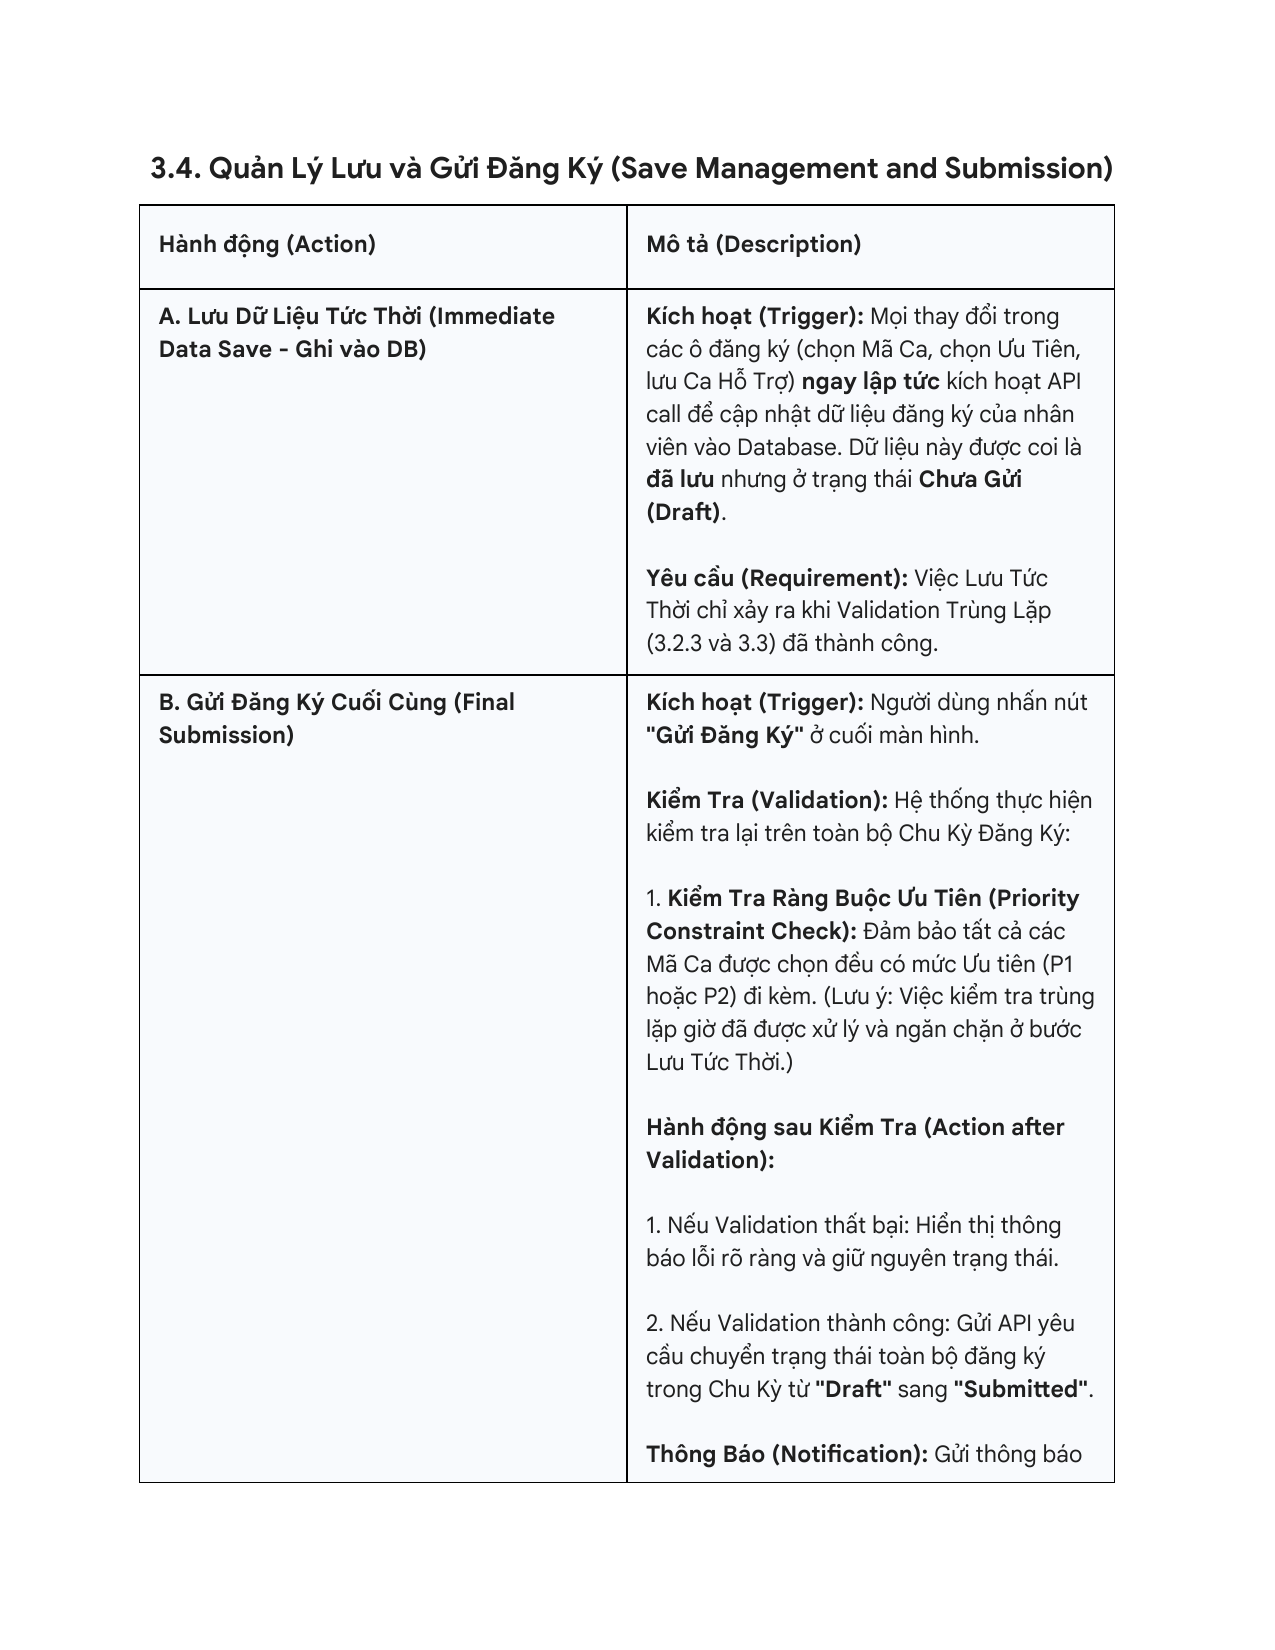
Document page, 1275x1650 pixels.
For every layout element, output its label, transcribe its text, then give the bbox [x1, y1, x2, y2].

table_cell Kích hoạt (Trigger): Mọi thay đổi trong các ô đăng ký (chọn Mã Ca, chọn Ưu Tiên, lưu Ca Hỗ Trợ) ngay lập tức kích hoạt API call để cập nhật dữ liệu đăng ký của nhân viên vào Database. Dữ liệu này được coi là đã lưu nhưng ở trạng thái Chưa Gửi (Draft). Yêu cầu (Requirement): Việc Lưu Tức Thời chỉ xảy ra khi Validation Trùng Lặp (3.2.3 và 3.3) đã thành công. [628, 290, 1114, 674]
table_cell A. Lưu Dữ Liệu Tức Thời (Immediate Data Save - Ghi vào DB) [140, 290, 626, 674]
table_header Mô tả (Description) [628, 206, 1114, 288]
table_header Hành động (Action) [140, 206, 626, 288]
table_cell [628, 676, 1114, 1482]
subtitle 3.4. Quản Lý Lưu và Gửi Đăng Ký (Save Management and Submission) [150, 150, 1125, 187]
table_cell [140, 676, 626, 1482]
